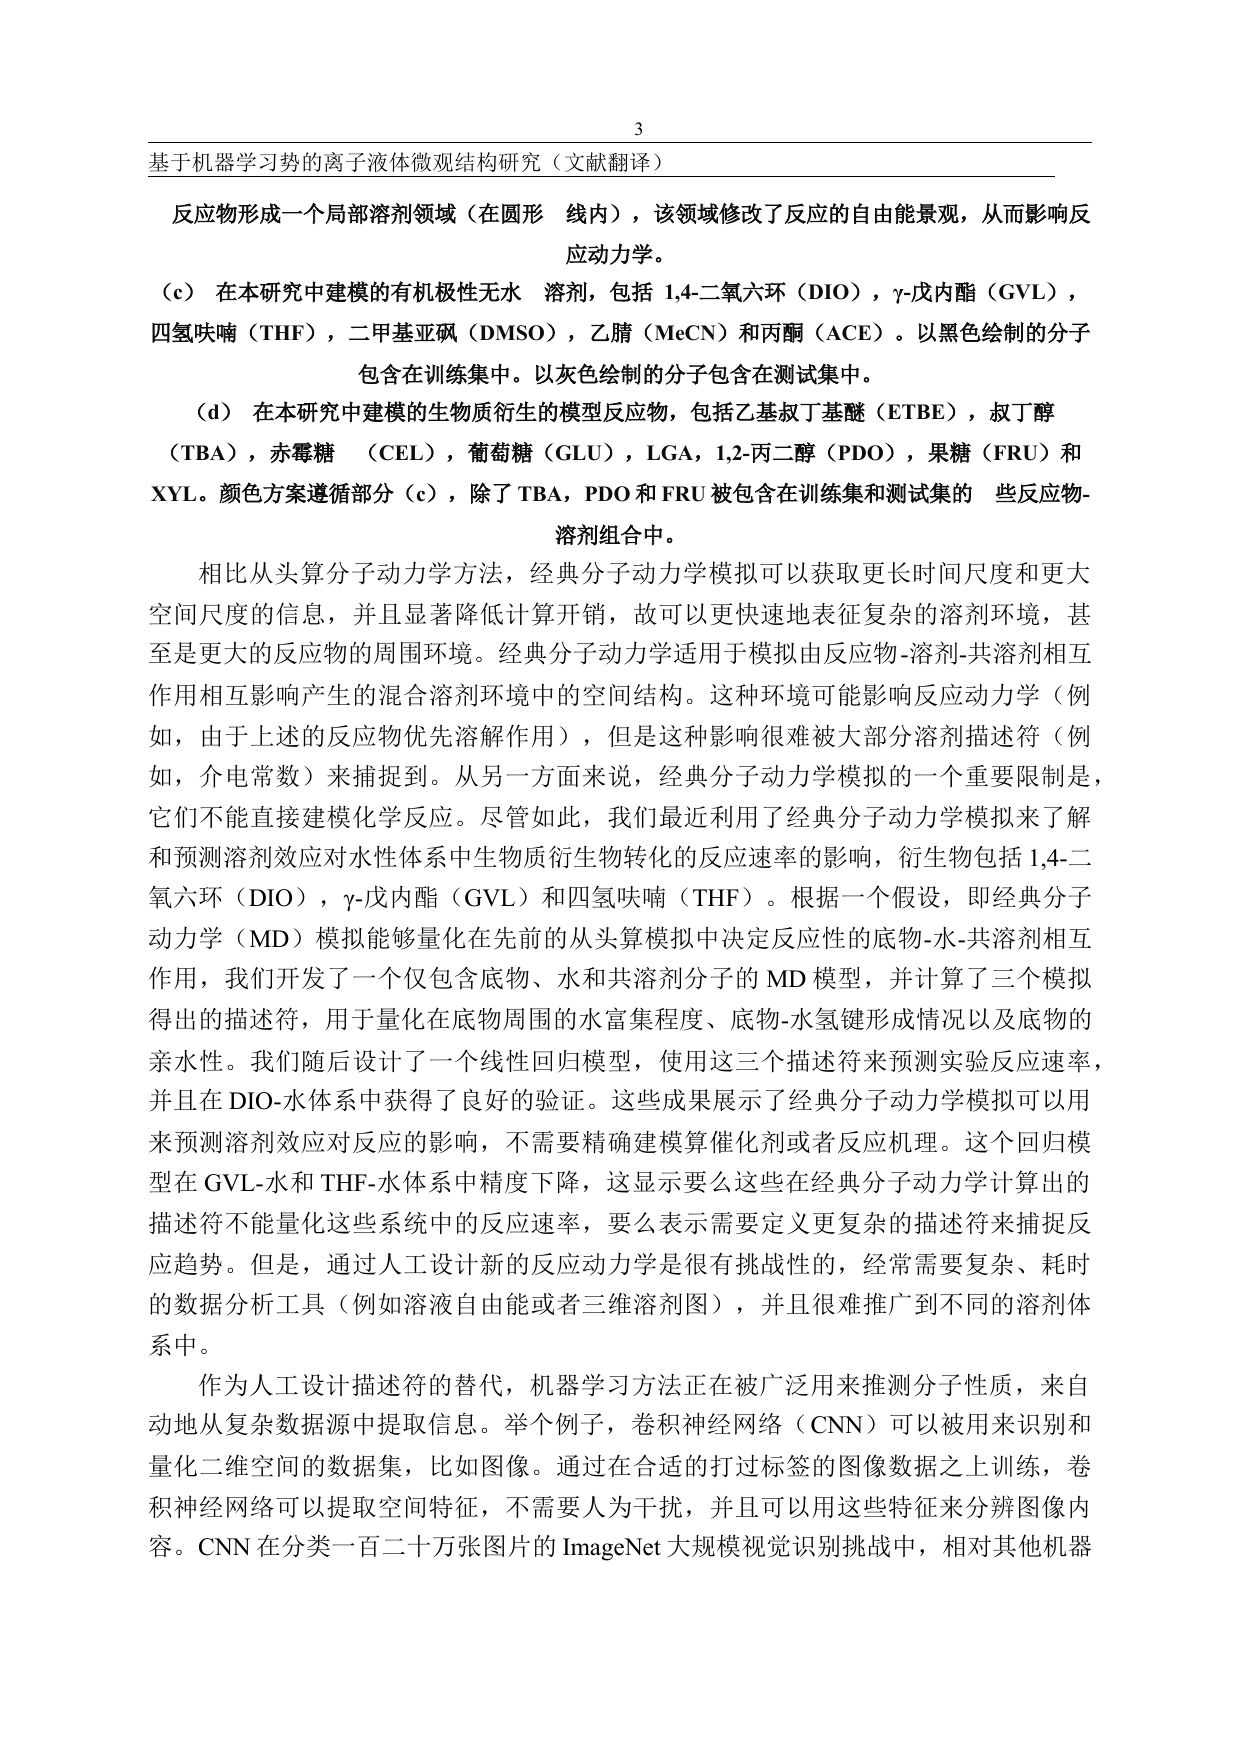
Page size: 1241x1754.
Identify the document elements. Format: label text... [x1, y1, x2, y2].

text （c） 在本研究中建模的有机极性无水辅溶剂，包括 1,4-二氧六环（DIO），γ-戊内酯（GVL），四氢呋喃（THF），二甲基亚砜（DMSO），乙腈（MeCN）和丙酮（ACE）。以黑色绘制的分子包含在训练集中。以灰色绘制的分子包含在测试集中。 [148, 275, 1092, 389]
text （d） 在本研究中建模的生物质衍生的模型反应物，包括乙基叔丁基醚（ETBE），叔丁醇（TBA），赤霉糖苷（CEL），葡萄糖（GLU），LGA，1,2-丙二醇（PDO），果糖（FRU）和XYL。颜色方案遵循部分（c），除了TBA，PDO和FRU被包含在训练集和测试集的某些反应物-溶剂组合中。 [148, 395, 1092, 549]
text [148, 196, 1092, 269]
list 相比从头算分子动力学方法，经典分子动力学模拟可以获取更长时间尺度和更大空间尺度的信息，并且显著降低计算开销，故可以更快速地表征复杂的溶剂环境，甚至是更大的反应物的周围环境。经典分子动力学适用于模拟由反应物-溶剂-共溶剂相互作用相互影响产生的混合溶剂环境中的空间结构。这种环境可能影响反应动力学（例如，由于上述的反应物优先溶解作用），但是这种影响很难被大部分溶剂描述符（例如，介电常数）来捕捉到。从另一方面来说，经典分子动力学模拟的一个重要限制是，它们不能直接建模化学反应。尽管如此，我们最近利用了经典分子动力学模拟来了解和预测溶剂效应对水性体系中生物质衍生物转化的反应速率的影响，衍生物包括1,4-二氧六环（DIO），γ-戊内酯（GVL）和四氢呋喃（THF）。根据一个假设，即经典分子动力学（MD）模拟能够量化在先前的从头算模拟中决定反应性的底物-水-共溶剂相互作用，我们开发了一个仅包含底物、水和共溶剂分子的MD模型，并计算了三个模拟得出的描述符，用于量化在底物周围的水富集程度、底物-水氢键形成情况以及底物的亲水性。我们随后设计了一个线性回归模型，使用这三个描述符来预测实验反应速率，并且在DIO-水体系中获得了良好的验证。这些成果展示了经典分子动力学模拟可以用来预测溶剂效应对反应的影响，不需要精确建模算催化剂或者反应机理。这个回归模型在GVL-水和THF-水体系中精度下降，这显示要么这些在经典分子动力学计算出的描述符不能量化这些系统中的反应速率，要么表示需要定义更复杂的描述符来捕捉反应趋势。但是，通过人工设计新的反应动力学是很有挑战性的，经常需要复杂、耗时的数据分析工具（例如溶液自由能或者三维溶剂图），并且很难推广到不同的溶剂体系中。 [148, 556, 1092, 1360]
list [148, 1367, 1092, 1562]
